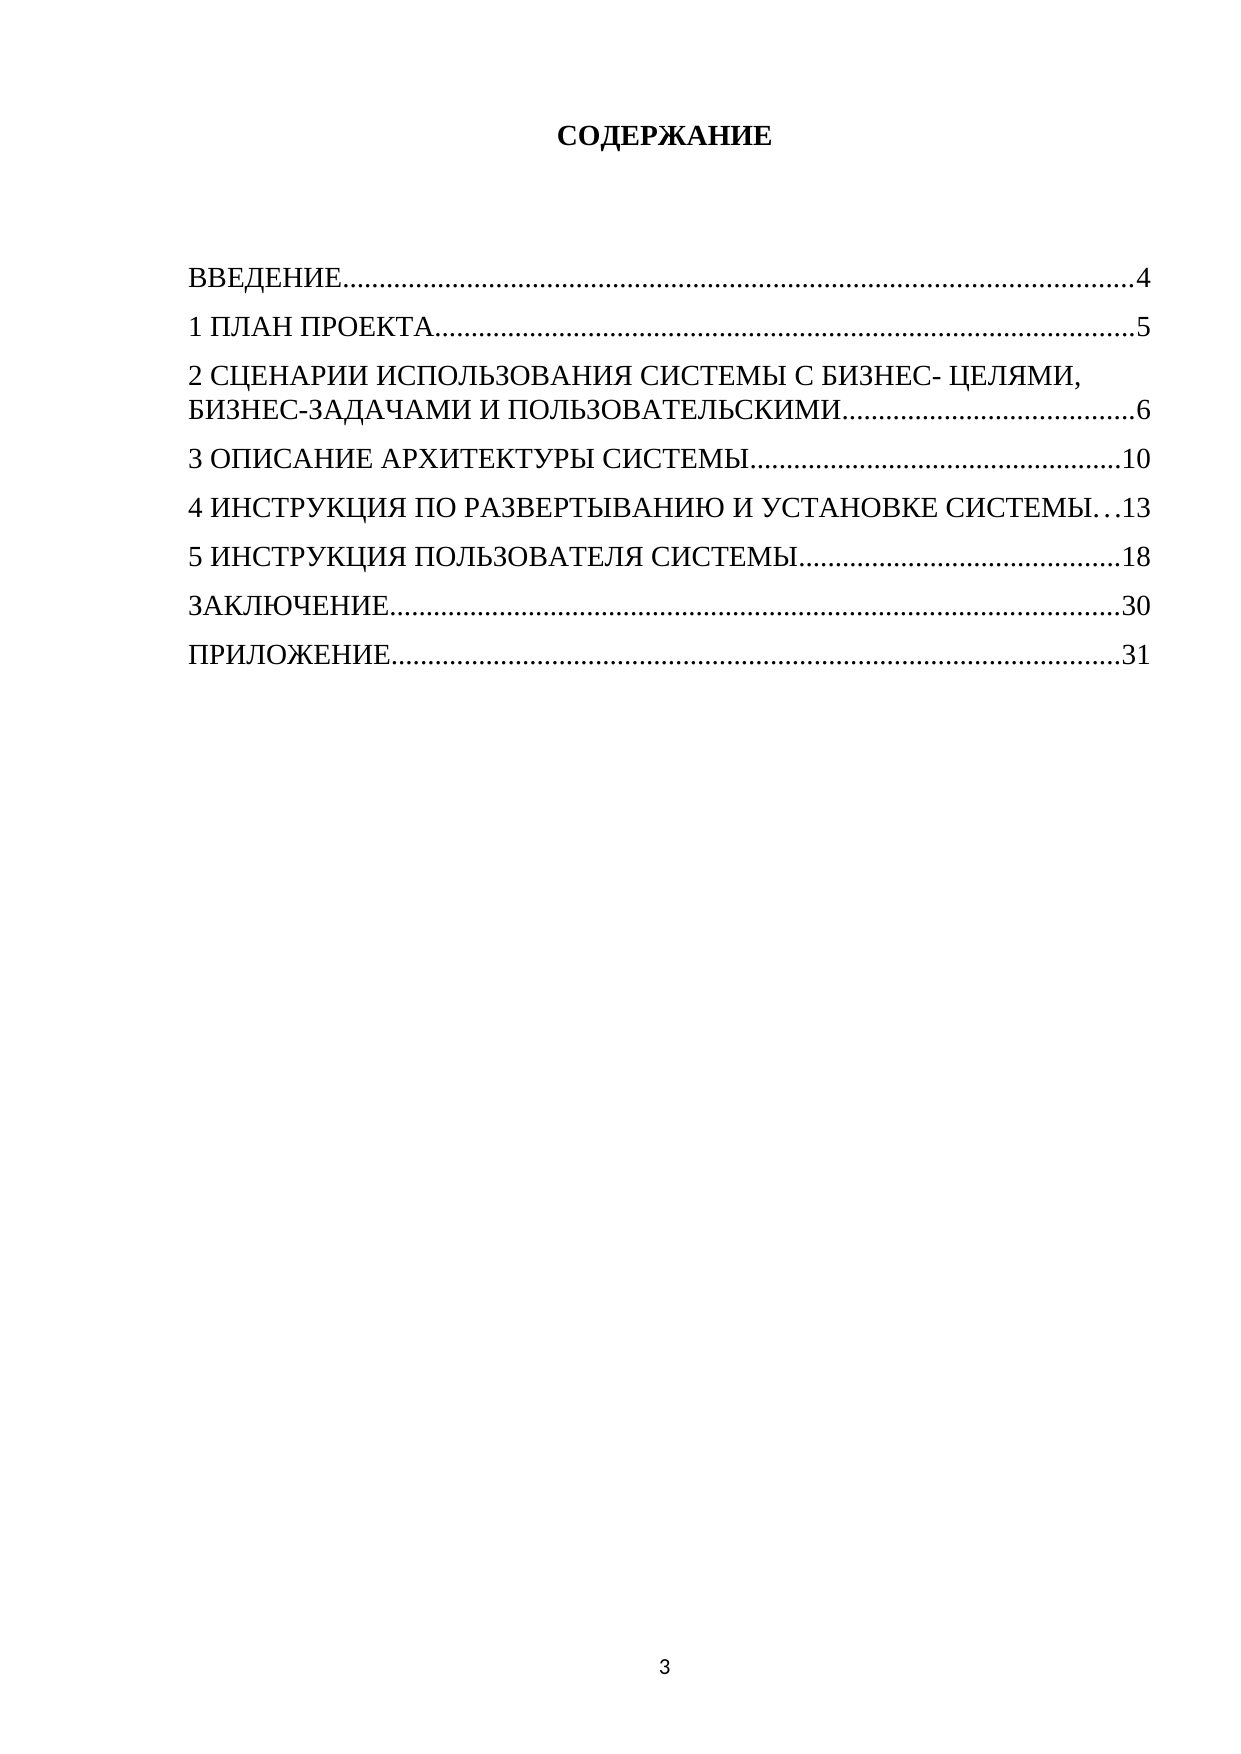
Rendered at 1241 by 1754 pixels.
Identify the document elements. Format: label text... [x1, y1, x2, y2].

text СОДЕРЖАНИЕ [177, 118, 1152, 152]
